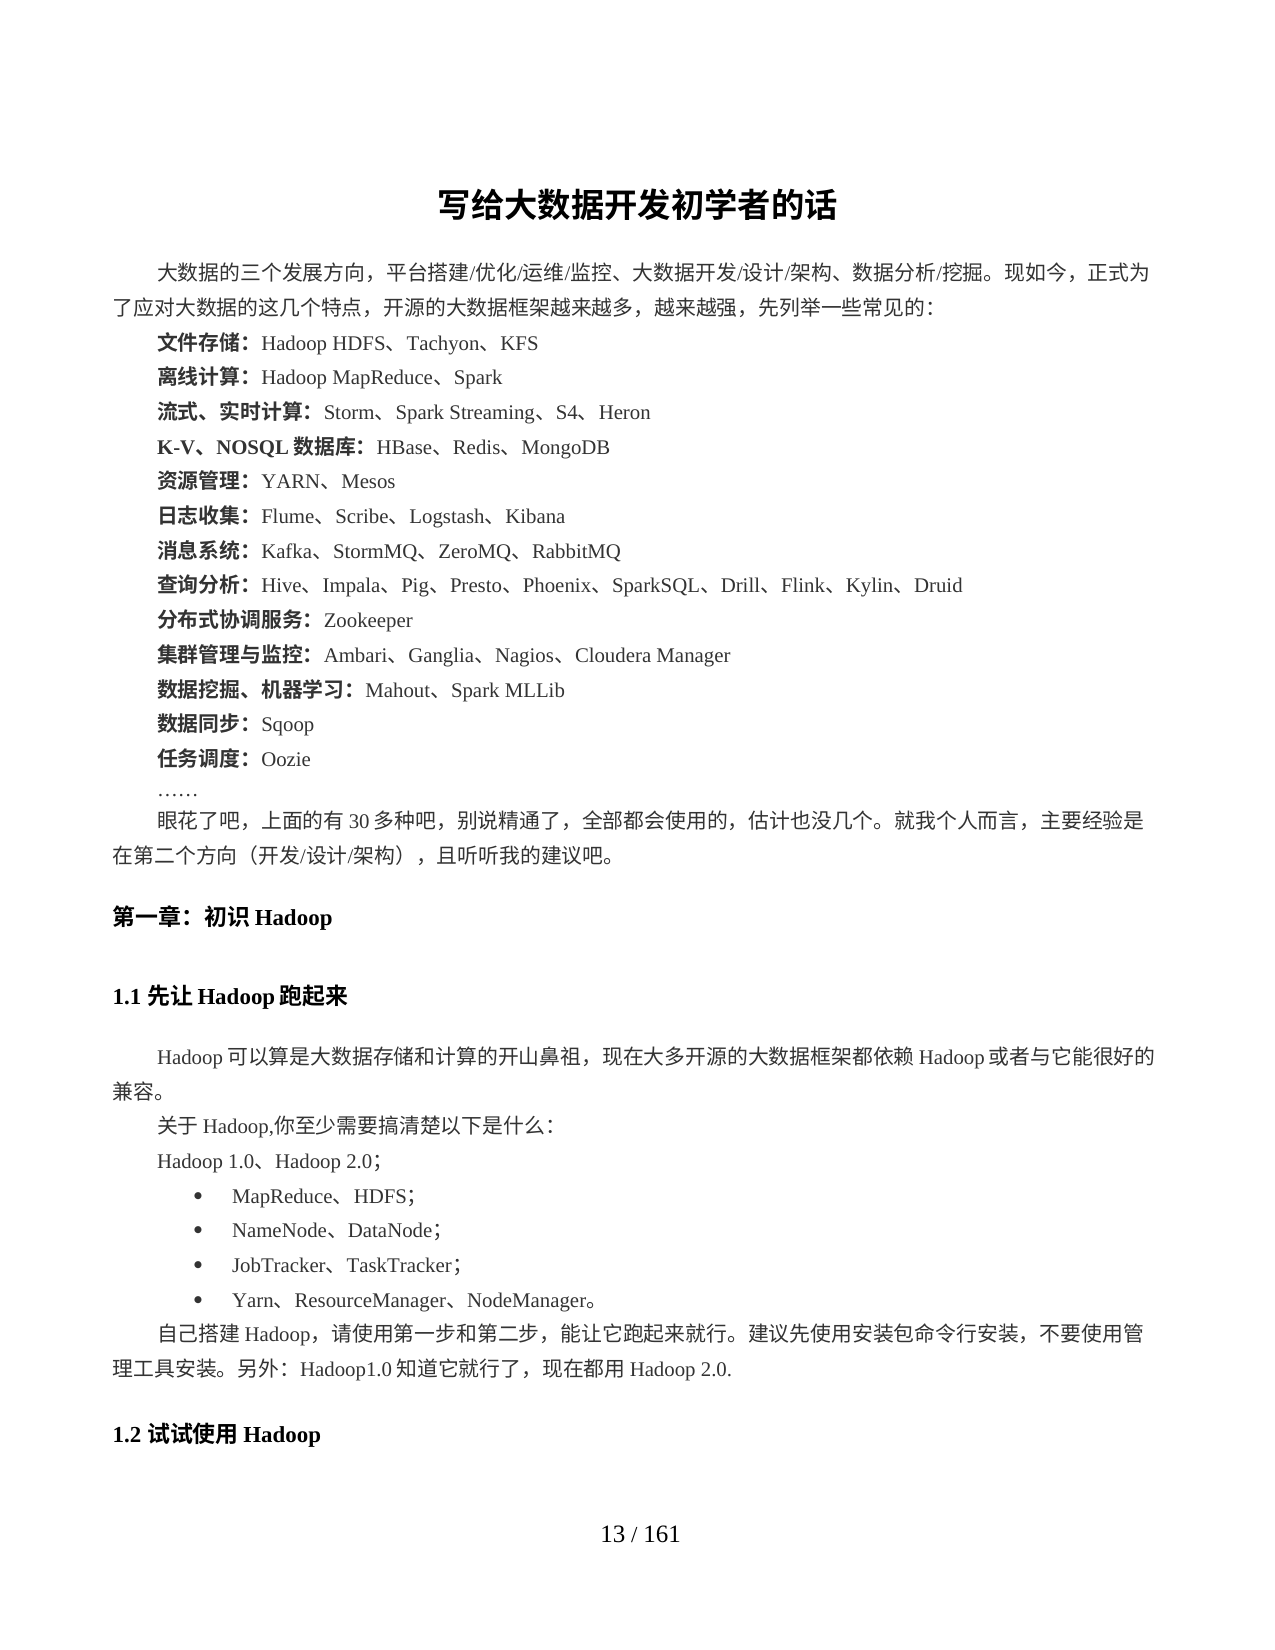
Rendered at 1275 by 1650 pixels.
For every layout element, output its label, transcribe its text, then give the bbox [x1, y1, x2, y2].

text 查询分析：Hive、Impala、Pig、Presto、Phoenix、SparkSQL、Drill、Flink、Kylin、Druid [112, 569, 1162, 599]
list JobTracker、TaskTracker； [194, 1248, 1162, 1278]
text 大数据的三个发展方向，平台搭建/优化/运维/监控、大数据开发/设计/架构、数据分析/挖掘。现如今，正式为了应对大数据的这几个特点，开源的大数据框架越来越多，越来越强，先列举一些常见的： [112, 257, 1162, 321]
list Yarn、ResourceManager、NodeManager。 [194, 1283, 1162, 1313]
list MapReduce、HDFS； [194, 1179, 1162, 1209]
text 资源管理：YARN、Mesos [112, 465, 1162, 495]
subtitle 写给大数据开发初学者的话 [112, 179, 1162, 227]
text …… [112, 777, 1162, 801]
text 文件存储：Hadoop HDFS、Tachyon、KFS [112, 326, 1162, 356]
text Hadoop可以算是大数据存储和计算的开山鼻祖，现在大多开源的大数据框架都依赖Hadoop或者与它能很好的兼容。 [112, 1040, 1162, 1105]
text 任务调度：Oozie [112, 742, 1162, 772]
subtitle 1.2 试试使用Hadoop [112, 1416, 1162, 1449]
text 消息系统：Kafka、StormMQ、ZeroMQ、RabbitMQ [112, 534, 1162, 564]
subtitle 1.1 先让Hadoop跑起来 [112, 978, 1162, 1011]
text 日志收集：Flume、Scribe、Logstash、Kibana [112, 499, 1162, 529]
text 流式、实时计算：Storm、Spark Streaming、S4、Heron [112, 395, 1162, 426]
text 自己搭建Hadoop，请使用第一步和第二步，能让它跑起来就行。建议先使用安装包命令行安装，不要使用管理工具安装。另外：Hadoop1.0知道它就行了，现在都用Hadoop 2.0. [112, 1318, 1162, 1383]
list NameNode、DataNode； [194, 1214, 1162, 1244]
subtitle 第一章：初识Hadoop [112, 899, 1162, 932]
text 集群管理与监控：Ambari、Ganglia、Nagios、Cloudera Manager [112, 638, 1162, 668]
text K-V、NOSQL数据库：HBase、Redis、MongoDB [112, 430, 1162, 460]
text 眼花了吧，上面的有30多种吧，别说精通了，全部都会使用的，估计也没几个。就我个人而言，主要经验是在第二个方向（开发/设计/架构），且听听我的建议吧。 [112, 804, 1162, 869]
text 离线计算：Hadoop MapReduce、Spark [112, 361, 1162, 391]
text 关于Hadoop,你至少需要搞清楚以下是什么： [112, 1109, 1162, 1140]
text Hadoop 1.0、Hadoop 2.0； [112, 1144, 1162, 1174]
text 数据同步：Sqoop [112, 707, 1162, 738]
text 分布式协调服务：Zookeeper [112, 603, 1162, 634]
text 数据挖掘、机器学习：Mahout、Spark MLLib [112, 673, 1162, 703]
